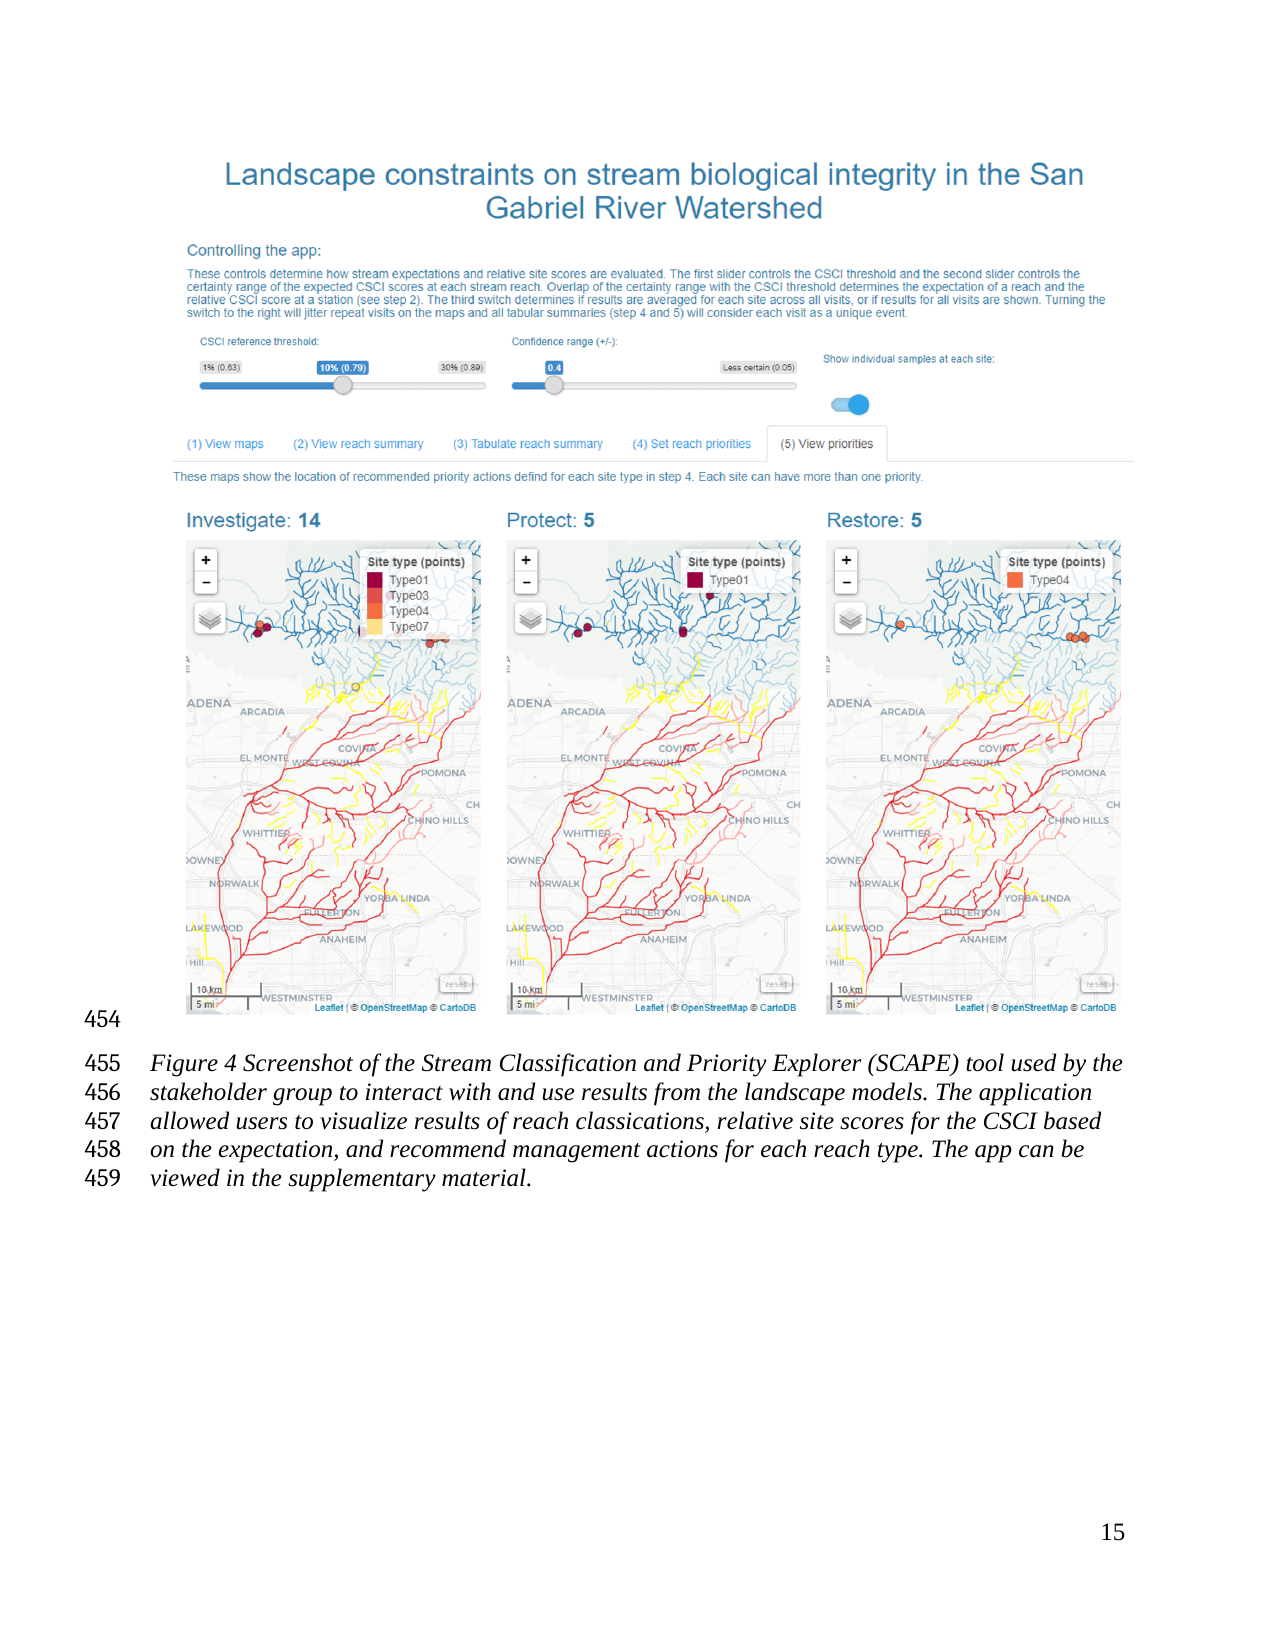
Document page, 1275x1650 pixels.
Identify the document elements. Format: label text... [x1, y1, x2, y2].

text Figure 4 Screenshot of the Stream Classification and Priority Explorer (SCAPE) tool used by the stakeholder group to interact with and use results from the landscape models. The application allowed users to visualize results of reach classications, relative site scores for the CSCI based on the expectation, and recommend management actions for each reach type. The app can be viewed in the supplementary material. [150, 1048, 1125, 1192]
picture [168, 150, 1144, 1028]
